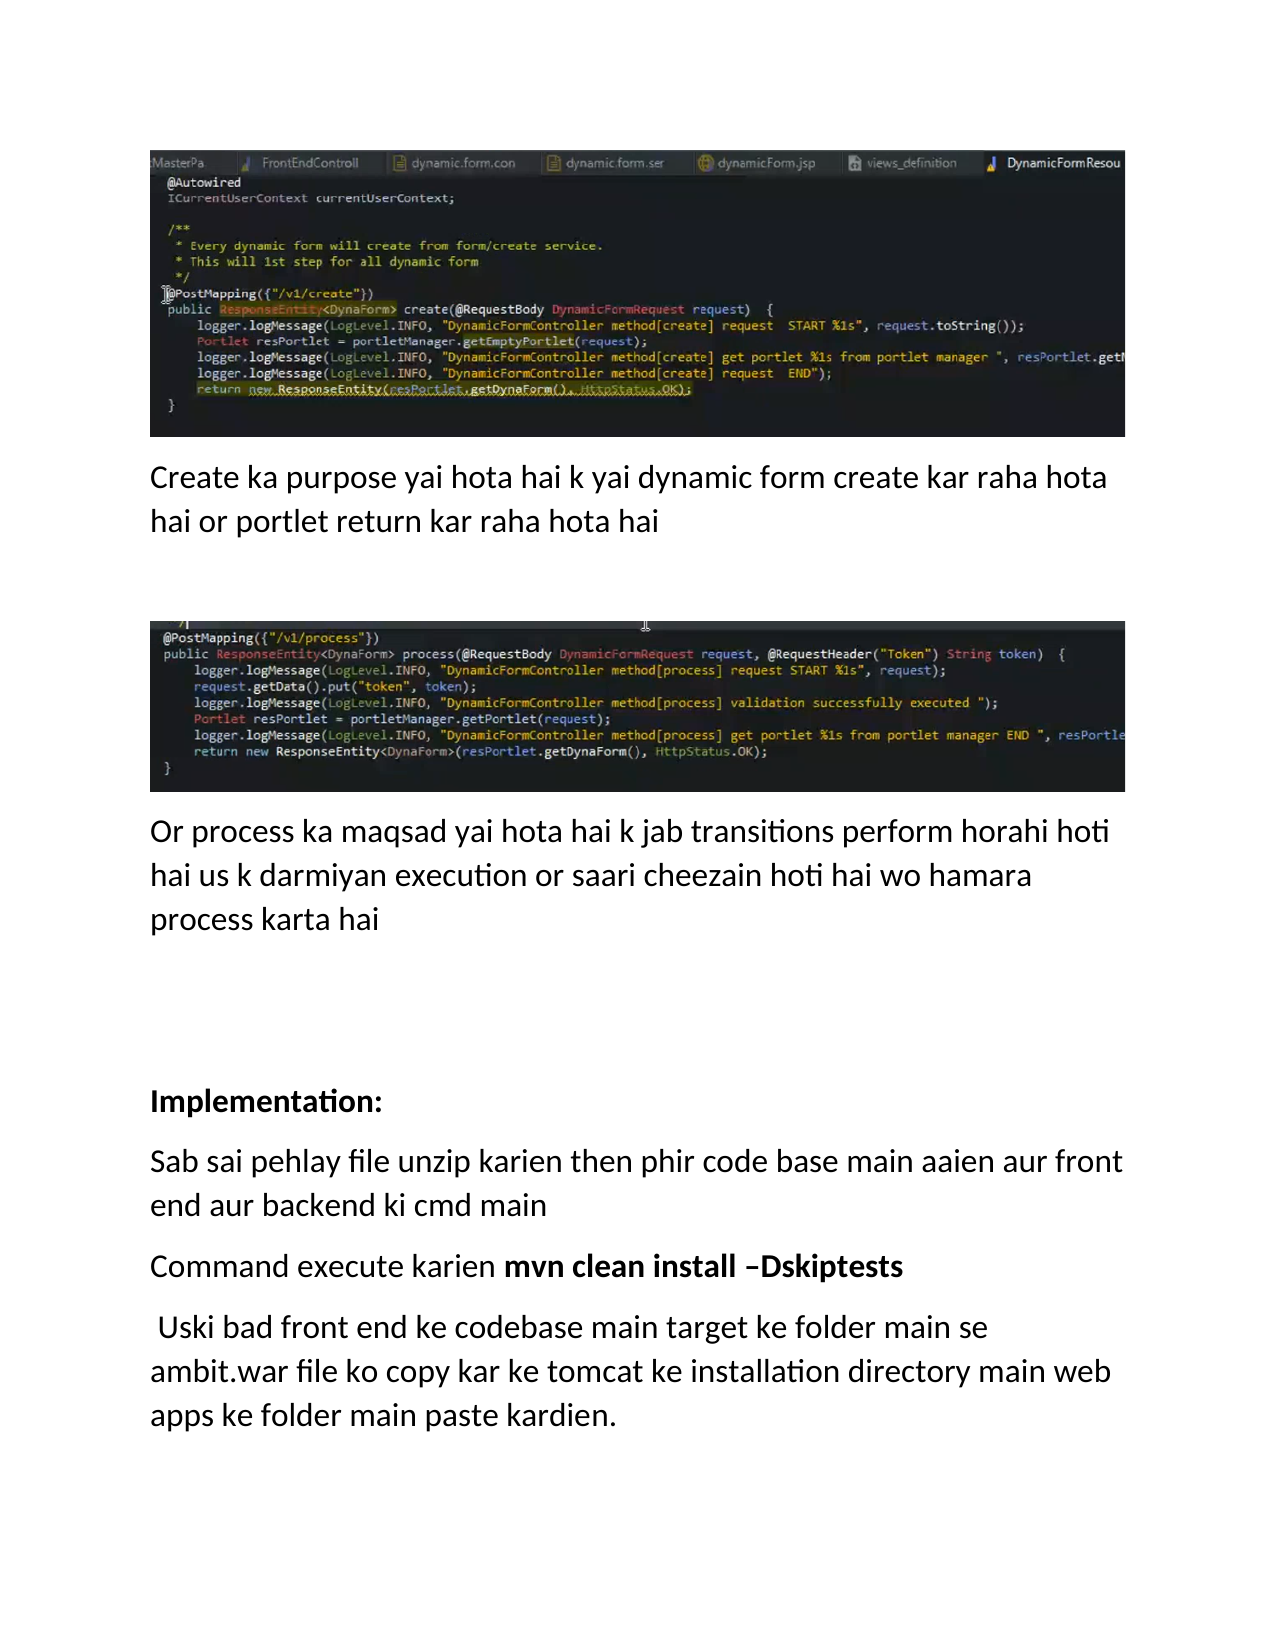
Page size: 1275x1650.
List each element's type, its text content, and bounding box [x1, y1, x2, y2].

text Or process ka maqsad yai hota hai k jab transitions perform horahi hoti hai us k darmiyan execution or saari cheezain hoti hai wo hamara process karta hai [150, 810, 1125, 939]
text Command execute karien mvn clean install –Dskiptests [150, 1245, 1125, 1286]
text Uski bad front end ke codebase main target ke folder main se ambit.war file ko copy kar ke tomcat ke installation directory main web apps ke folder main paste kardien. [150, 1306, 1125, 1434]
text Implementation: [150, 1080, 1125, 1121]
text Sab sai pehlay file unzip karien then phir code base main aaien aur front end aur backend ki cmd main [150, 1141, 1125, 1225]
text Create ka purpose yai hota hai k yai dynamic form create kar raha hota hai or portlet return kar raha hota hai [150, 456, 1125, 540]
